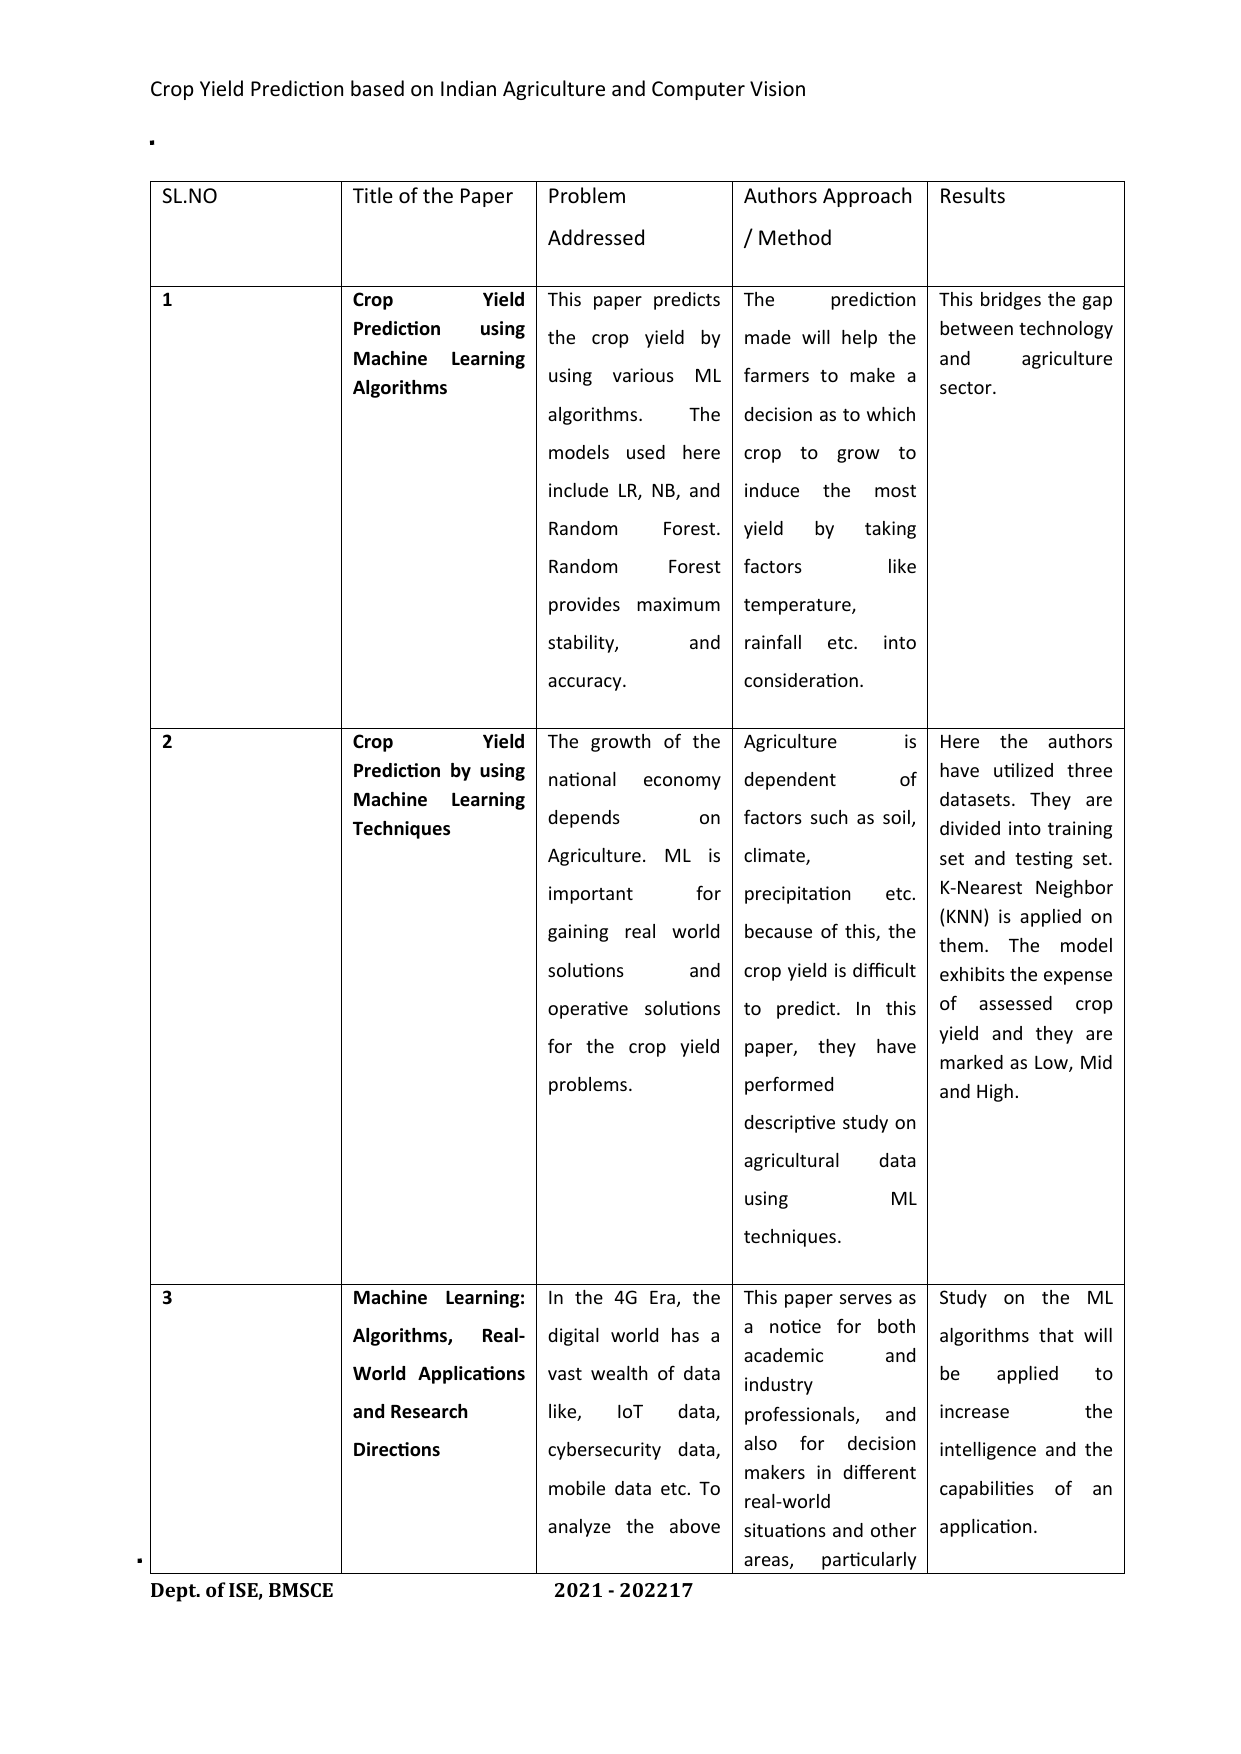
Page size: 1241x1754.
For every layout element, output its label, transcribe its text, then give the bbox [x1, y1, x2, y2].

table_cell This paper predicts the crop yield by using various ML algorithms. The models used here include LR, NB, and Random Forest. Random Forest provides maximum stability, and accuracy. [537, 287, 732, 727]
table_cell 3 [151, 1285, 341, 1573]
table_cell This bridges the gap between technology and agriculture sector. [928, 287, 1124, 727]
table_cell Here the authors have utilized three datasets. They are divided into training set and testing set. K-Nearest Neighbor (KNN) is applied on them. The model exhibits the expense of assessed crop yield and they are marked as Low, Mid and High. [928, 729, 1124, 1283]
table_cell The growth of the national economy depends on Agriculture. ML is important for gaining real world solutions and operative solutions for the crop yield problems. [537, 729, 732, 1283]
table_header Problem Addressed [537, 182, 732, 286]
table_cell 1 [151, 287, 341, 727]
table_header Results [928, 182, 1124, 286]
table_header SL.NO [151, 182, 341, 286]
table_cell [733, 1285, 927, 1573]
table_header Authors Approach / Method [733, 182, 927, 286]
table_header Title of the Paper [342, 182, 536, 286]
table_cell 2 [151, 729, 341, 1283]
table_cell Crop Yield Prediction using Machine Learning Algorithms [342, 287, 536, 727]
table_cell The prediction made will help the farmers to make a decision as to which crop to grow to induce the most yield by taking factors like temperature, rainfall etc. into consideration. [733, 287, 927, 727]
table_cell Crop Yield Prediction by using Machine Learning Techniques [342, 729, 536, 1283]
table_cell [537, 1285, 732, 1573]
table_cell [342, 1285, 536, 1573]
table_cell Agriculture is dependent of factors such as soil, climate, precipitation etc. because of this, the crop yield is difficult to predict. In this paper, they have performed descriptive study on agricultural data using ML techniques. [733, 729, 927, 1283]
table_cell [928, 1285, 1124, 1573]
